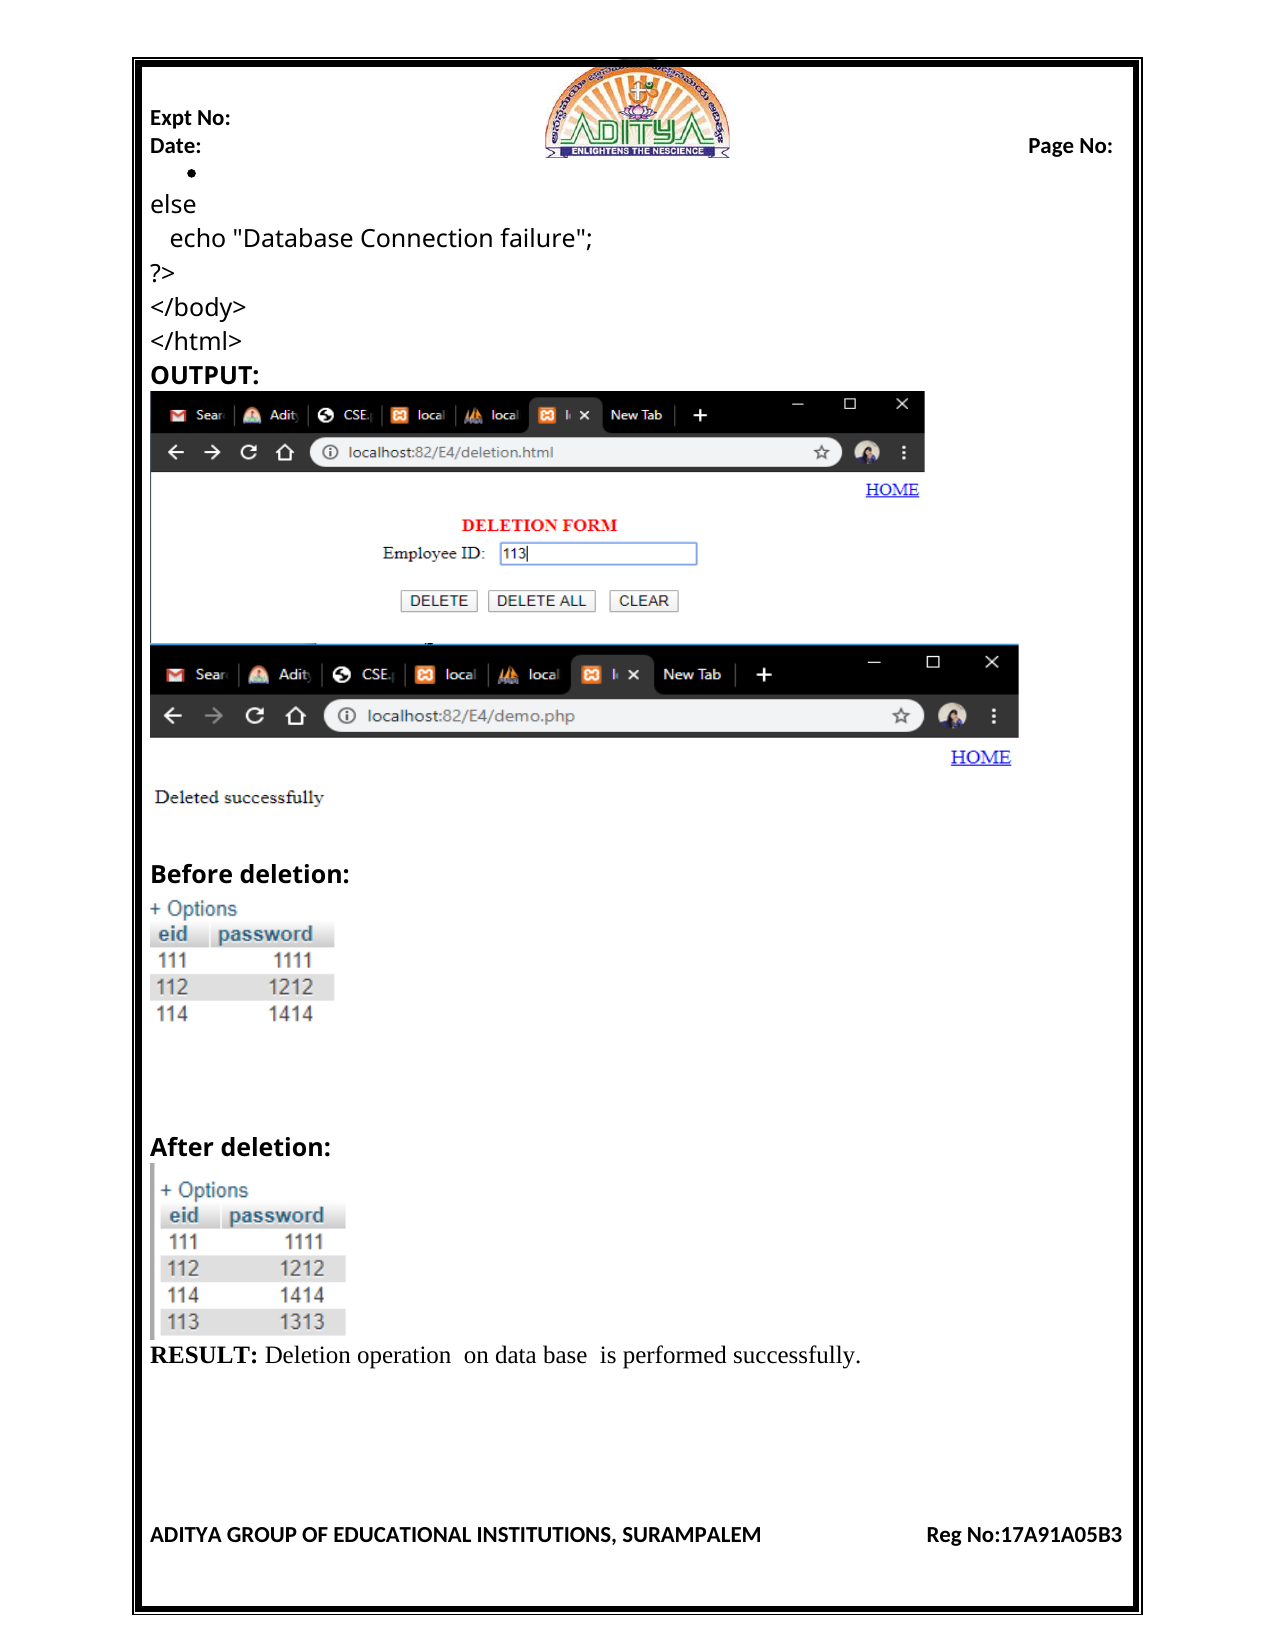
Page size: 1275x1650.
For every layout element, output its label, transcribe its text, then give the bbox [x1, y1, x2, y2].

picture [150, 1163, 439, 1340]
text Before deletion: [150, 857, 1050, 891]
text OUTPUT: [150, 357, 1050, 391]
text RESULT: Deletion operation on data base is performed successfully. [150, 1340, 1050, 1369]
text echo "Database Connection failure"; [150, 221, 1050, 255]
text </body> [150, 289, 1050, 323]
text ?> [150, 255, 1050, 289]
text </html> [150, 323, 1050, 357]
picture [150, 391, 1019, 858]
text else [150, 187, 1050, 221]
picture [150, 891, 394, 1028]
picture [545, 67, 730, 158]
text After deletion: [150, 1129, 1050, 1163]
